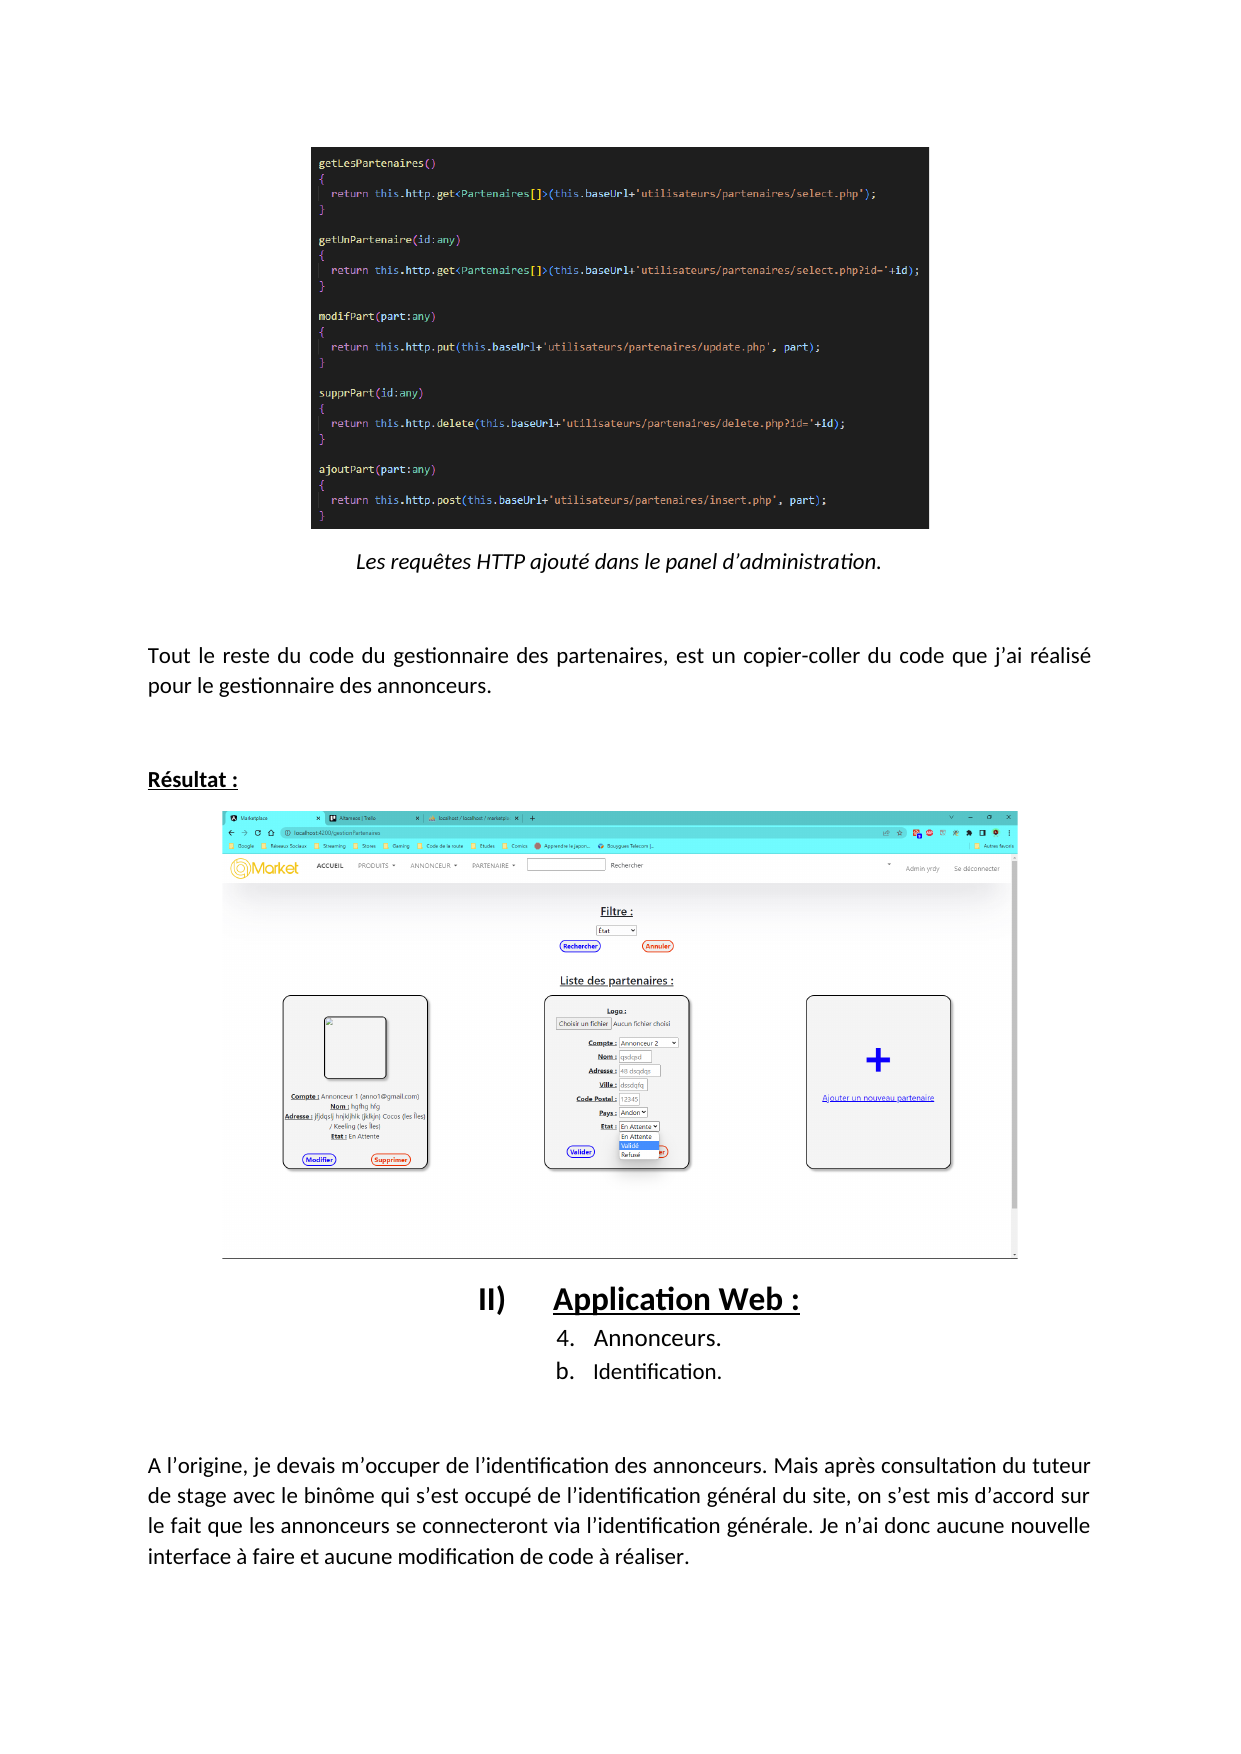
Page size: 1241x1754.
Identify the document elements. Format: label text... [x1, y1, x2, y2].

list Application Web : [185, 1278, 1093, 1319]
list Identification. [185, 1355, 1093, 1385]
picture [311, 147, 930, 529]
text Résultat : [148, 765, 1093, 793]
text A l’origine, je devais m’occuper de l’identification des annonceurs. Mais après consultation du tuteur de stage avec le binôme qui s’est occupé de l’identification général du site, on s’est mis d’accord sur le fait que les annonceurs se connecteront via l’identification générale. Je n’ai donc aucune nouvelle interface à faire et aucune modification de code à réaliser. [148, 1451, 1093, 1570]
picture [222, 811, 1018, 1259]
text Les requêtes HTTP ajouté dans le panel d’administration. [148, 547, 1093, 575]
list Annonceurs. [185, 1322, 1093, 1352]
text Tout le reste du code du gestionnaire des partenaires, est un copier-coller du code que j’ai réalisé pour le gestionnaire des annonceurs. [148, 641, 1093, 699]
